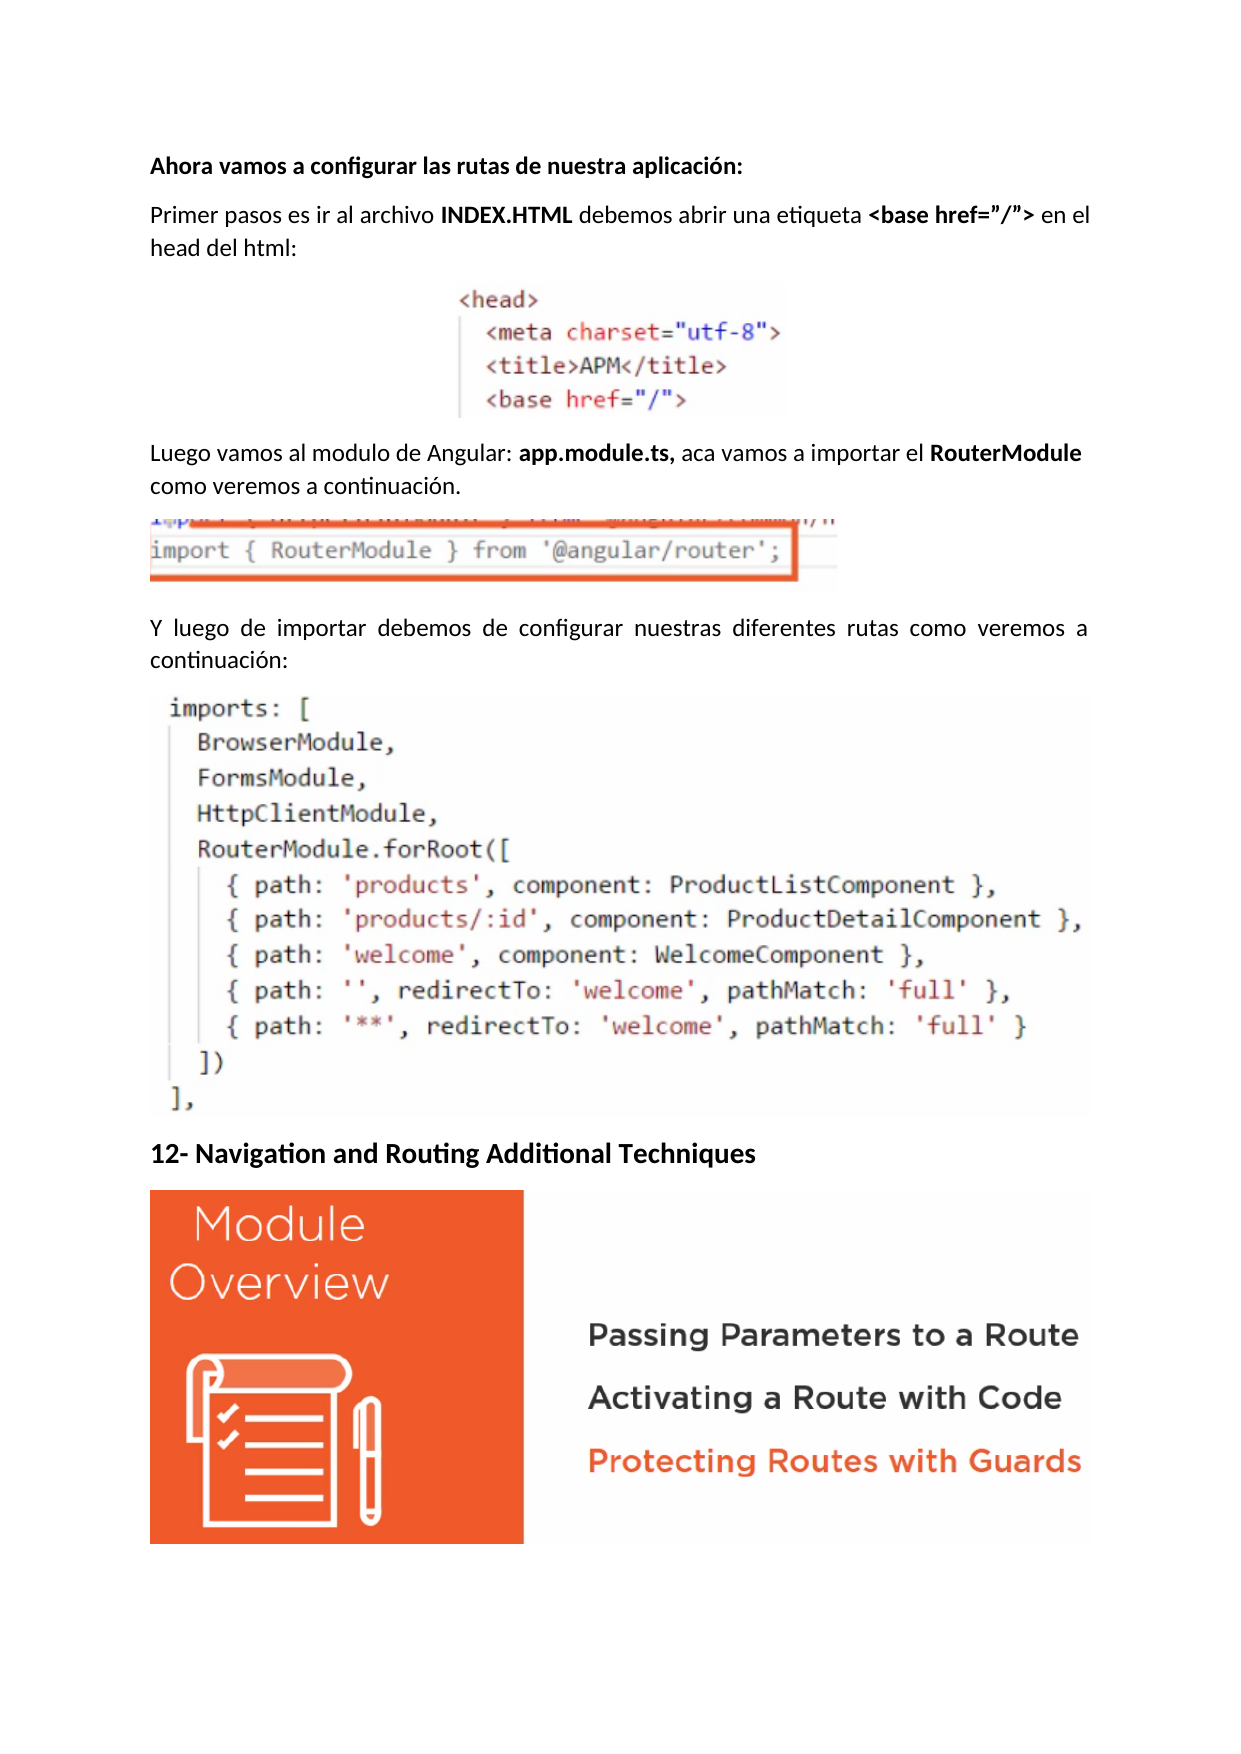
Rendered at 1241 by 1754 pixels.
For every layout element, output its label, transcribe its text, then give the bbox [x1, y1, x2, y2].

picture [454, 282, 786, 418]
text 12- Navigation and Routing Additional Techniques [150, 1135, 1090, 1171]
picture [150, 519, 838, 593]
text Primer pasos es ir al archivo INDEX.HTML debemos abrir una etiqueta <base href=”/”> en el head del html: [150, 199, 1090, 263]
text Ahora vamos a configurar las rutas de nuestra aplicación: [150, 150, 1090, 181]
text Luego vamos al modulo de Angular: app.module.ts, aca vamos a importar el RouterModule como veremos a continuación. [150, 437, 1090, 500]
picture [150, 694, 1091, 1117]
text Y luego de importar debemos de configurar nuestras diferentes rutas como veremos a continuación: [150, 612, 1090, 675]
picture [150, 1190, 1091, 1544]
